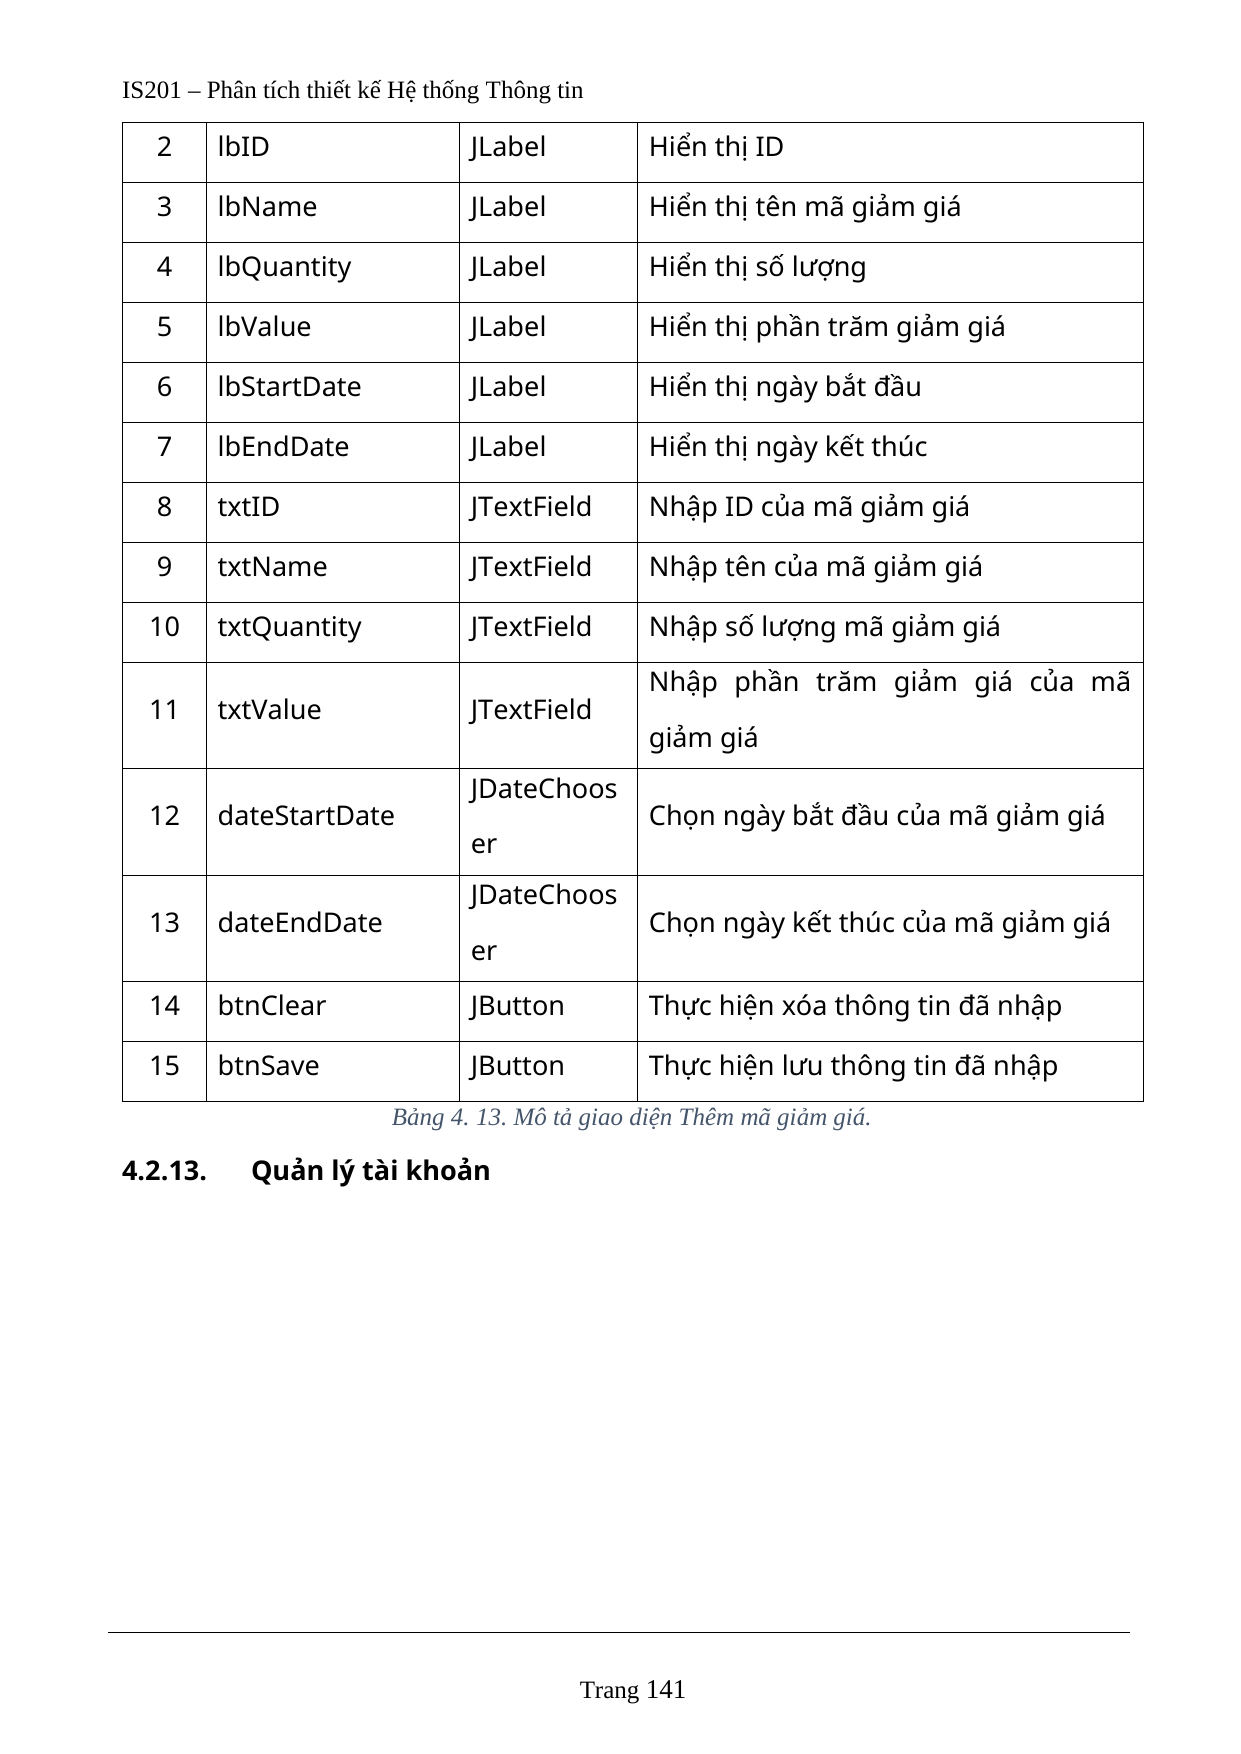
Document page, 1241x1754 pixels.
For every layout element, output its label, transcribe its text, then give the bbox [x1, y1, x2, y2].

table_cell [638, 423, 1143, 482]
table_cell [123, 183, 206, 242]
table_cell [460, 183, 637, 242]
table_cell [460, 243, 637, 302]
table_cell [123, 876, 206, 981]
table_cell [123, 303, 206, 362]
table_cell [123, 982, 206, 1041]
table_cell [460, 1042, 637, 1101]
text Bảng 4. 13. Mô tả giao diện Thêm mã giảm giá. [122, 1102, 1144, 1131]
list Quản lý tài khoản [122, 1152, 1144, 1188]
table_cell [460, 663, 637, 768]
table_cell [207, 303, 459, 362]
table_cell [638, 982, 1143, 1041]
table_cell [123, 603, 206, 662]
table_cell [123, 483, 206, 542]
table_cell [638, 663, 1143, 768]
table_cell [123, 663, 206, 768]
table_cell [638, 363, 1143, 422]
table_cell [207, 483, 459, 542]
table_cell JLabel [460, 123, 637, 182]
table_cell Hiển thị ID [638, 123, 1143, 182]
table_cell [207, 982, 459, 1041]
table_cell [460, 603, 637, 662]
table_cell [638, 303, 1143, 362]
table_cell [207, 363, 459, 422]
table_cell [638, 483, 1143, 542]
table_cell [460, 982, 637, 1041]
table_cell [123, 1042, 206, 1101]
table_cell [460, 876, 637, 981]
table_cell 2 [123, 123, 206, 182]
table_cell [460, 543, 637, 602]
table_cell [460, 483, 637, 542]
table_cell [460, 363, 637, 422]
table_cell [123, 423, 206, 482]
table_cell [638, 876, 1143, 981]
table_cell lbID [207, 123, 459, 182]
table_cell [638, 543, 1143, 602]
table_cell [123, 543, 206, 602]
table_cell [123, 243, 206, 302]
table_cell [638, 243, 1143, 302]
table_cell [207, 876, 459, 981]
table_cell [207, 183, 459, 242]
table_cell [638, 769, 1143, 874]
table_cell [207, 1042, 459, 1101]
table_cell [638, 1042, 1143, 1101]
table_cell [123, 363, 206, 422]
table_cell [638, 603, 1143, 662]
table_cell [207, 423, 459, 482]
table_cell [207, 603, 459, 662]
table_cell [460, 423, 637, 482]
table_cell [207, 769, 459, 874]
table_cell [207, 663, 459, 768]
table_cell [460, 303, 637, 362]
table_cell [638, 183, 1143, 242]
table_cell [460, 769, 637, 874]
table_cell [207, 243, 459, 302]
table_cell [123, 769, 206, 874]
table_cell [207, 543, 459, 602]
